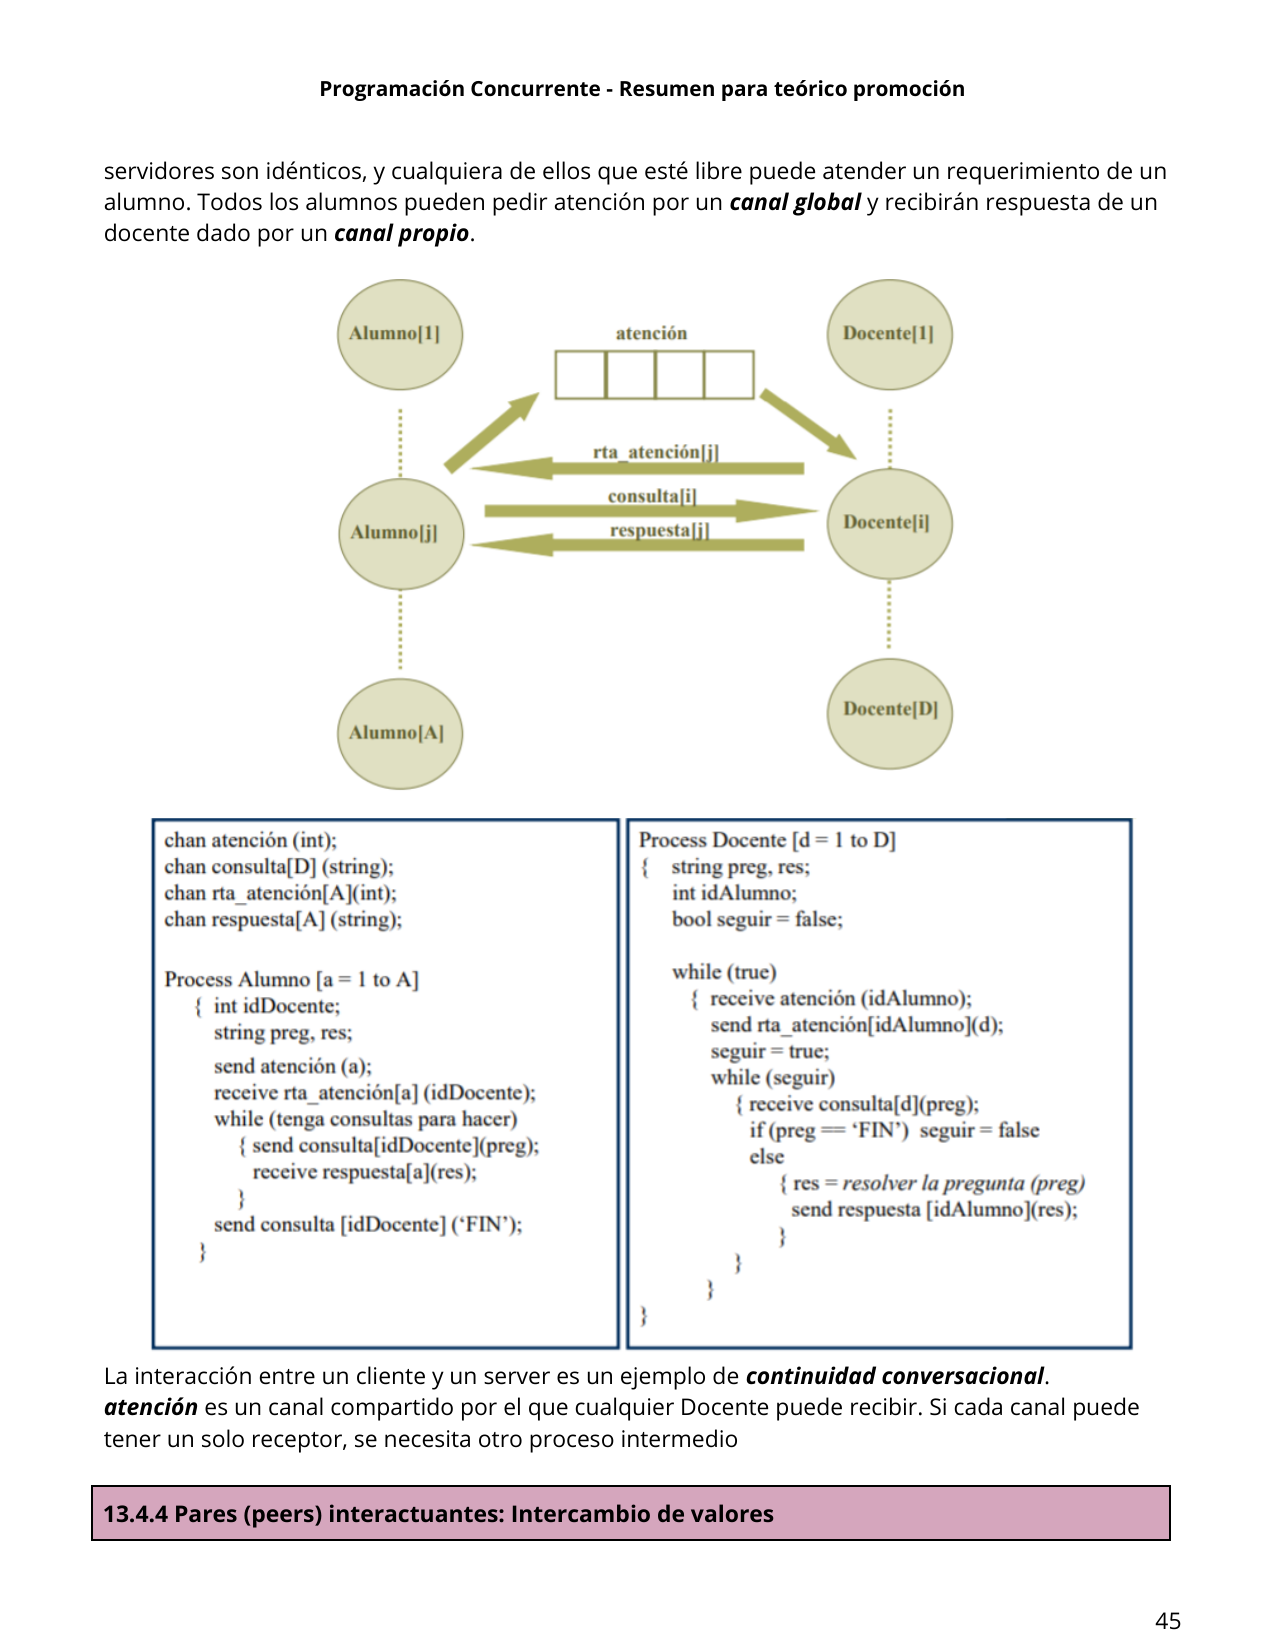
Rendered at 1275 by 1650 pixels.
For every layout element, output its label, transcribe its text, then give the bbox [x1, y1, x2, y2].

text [103, 154, 1181, 248]
picture [148, 818, 1137, 1360]
table_header 13.4.4 Pares (peers) interactuantes: Intercambio de valores [93, 1487, 1169, 1539]
text atención es un canal compartido por el que cualquier Docente puede recibir. Si cada canal puede tener un solo receptor, se necesita otro proceso intermedio [103, 1391, 1181, 1454]
picture [316, 269, 969, 798]
text La interacción entre un cliente y un server es un ejemplo de continuidad conversacional. [103, 1360, 1181, 1391]
